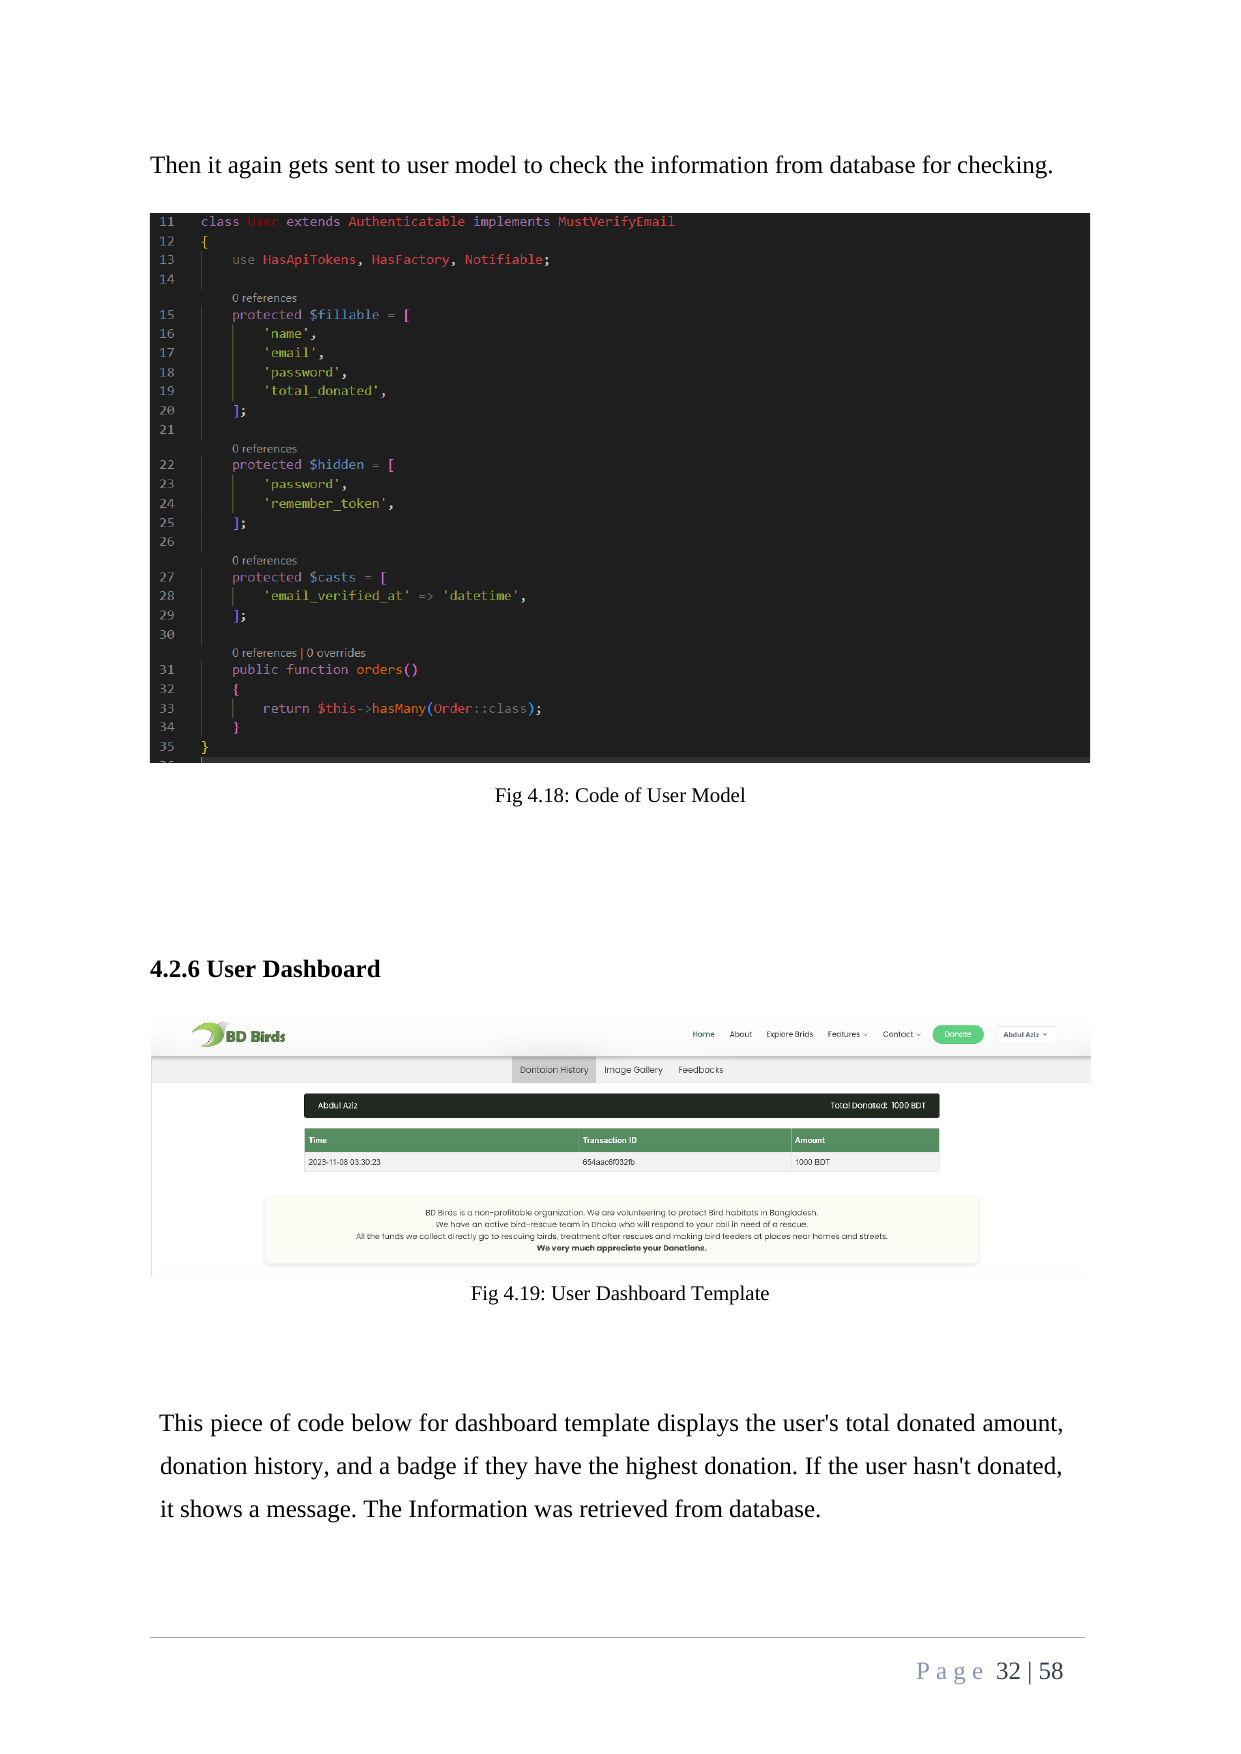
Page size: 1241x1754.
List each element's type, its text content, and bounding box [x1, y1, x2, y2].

text Then it again gets sent to user model to check the information from database for checking. [150, 150, 1089, 179]
picture [151, 1012, 1092, 1277]
picture [149, 213, 1091, 763]
text 4.2.6 User Dashboard [150, 954, 1089, 982]
